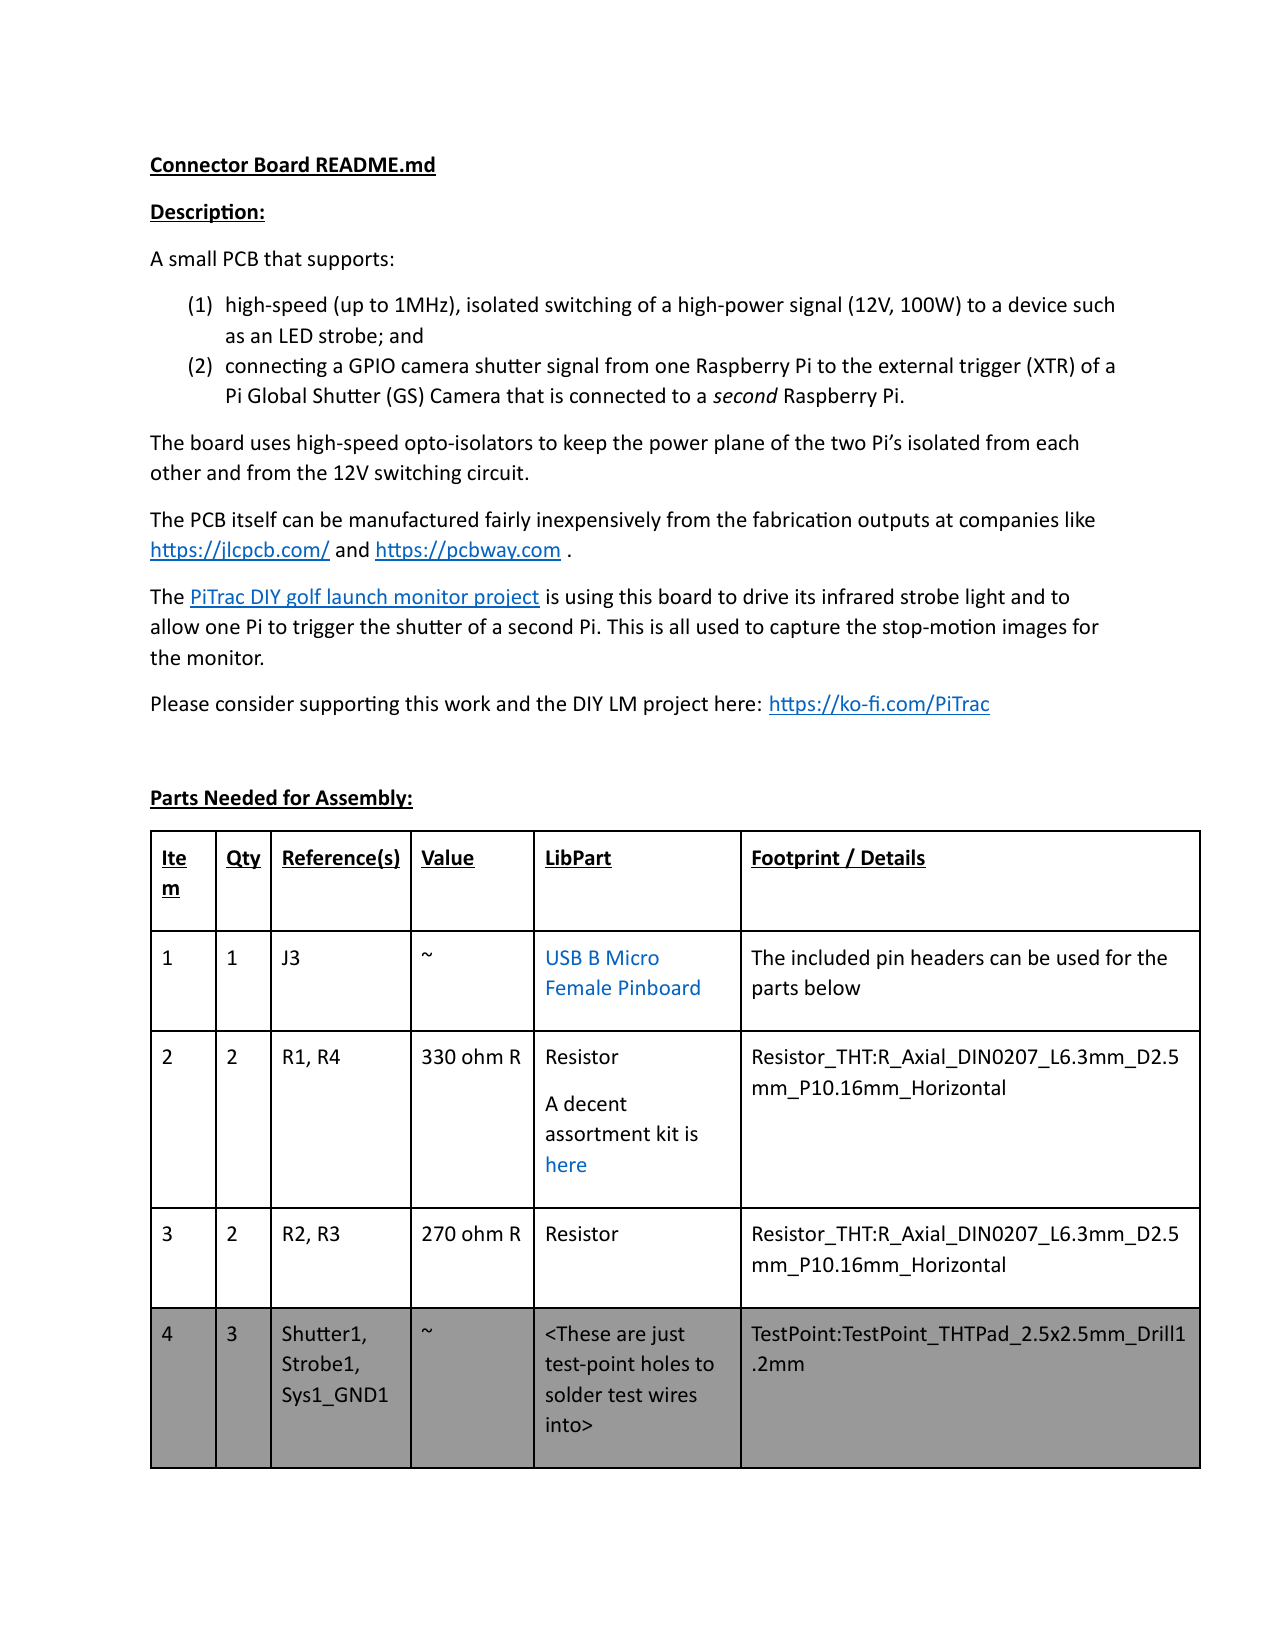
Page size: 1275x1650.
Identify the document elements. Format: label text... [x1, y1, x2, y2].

table_cell Shutter1, Strobe1, Sys1_GND1 [272, 1309, 410, 1467]
table_header Item [152, 832, 215, 930]
table_cell 1 [217, 932, 270, 1030]
text The board uses high-speed opto-isolators to keep the power plane of the two Pi’s isolated from each other and from the 12V switching circuit. [150, 428, 1125, 486]
table_cell 2 [152, 1032, 215, 1207]
text Description: [150, 197, 1125, 225]
table_cell 2 [217, 1209, 270, 1307]
table_cell 3 [217, 1309, 270, 1467]
table_cell <These are just test-point holes to solder test wires into> [535, 1309, 740, 1467]
table_cell Resistor A decent assortment kit is here [535, 1032, 740, 1207]
table_cell Resistor_THT:R_Axial_DIN0207_L6.3mm_D2.5mm_P10.16mm_Horizontal [742, 1209, 1199, 1307]
list high-speed (up to 1MHz), isolated switching of a high-power signal (12V, 100W) to a device such as an LED strobe; and [187, 291, 1125, 349]
table_cell 270 ohm R [412, 1209, 533, 1307]
table_cell 1 [152, 932, 215, 1030]
table_cell The included pin headers can be used for the parts below [742, 932, 1199, 1030]
table_cell R2, R3 [272, 1209, 410, 1307]
table_header LibPart [535, 832, 740, 930]
text Please consider supporting this work and the DIY LM project here: https://ko-fi.com/PiTrac [150, 689, 1125, 718]
text Parts Needed for Assembly: [150, 783, 1125, 811]
text Connector Board README.md [150, 150, 1125, 178]
text A small PCB that supports: [150, 244, 1125, 272]
table_cell R1, R4 [272, 1032, 410, 1207]
table_header Qty [217, 832, 270, 930]
table_header Reference(s) [272, 832, 410, 930]
table_cell 2 [217, 1032, 270, 1207]
table_cell J3 [272, 932, 410, 1030]
table_cell TestPoint:TestPoint_THTPad_2.5x2.5mm_Drill1.2mm [742, 1309, 1199, 1467]
table_cell ~ [412, 932, 533, 1030]
table_cell Resistor_THT:R_Axial_DIN0207_L6.3mm_D2.5mm_P10.16mm_Horizontal [742, 1032, 1199, 1207]
table_cell 3 [152, 1209, 215, 1307]
table_header Value [412, 832, 533, 930]
table_cell USB B Micro Female Pinboard [535, 932, 740, 1030]
text The PCB itself can be manufactured fairly inexpensively from the fabrication outputs at companies like https://jlcpcb.com/ and https://pcbway.com . [150, 505, 1125, 563]
table_cell Resistor [535, 1209, 740, 1307]
table_header Footprint / Details [742, 832, 1199, 930]
table_cell 4 [152, 1309, 215, 1467]
table_cell ~ [412, 1309, 533, 1467]
table_cell 330 ohm R [412, 1032, 533, 1207]
list connecting a GPIO camera shutter signal from one Raspberry Pi to the external trigger (XTR) of a Pi Global Shutter (GS) Camera that is connected to a second Raspberry Pi. [187, 351, 1125, 409]
text The PiTrac DIY golf launch monitor project is using this board to drive its infrared strobe light and to allow one Pi to trigger the shutter of a second Pi. This is all used to capture the stop-motion images for the monitor. [150, 582, 1125, 671]
